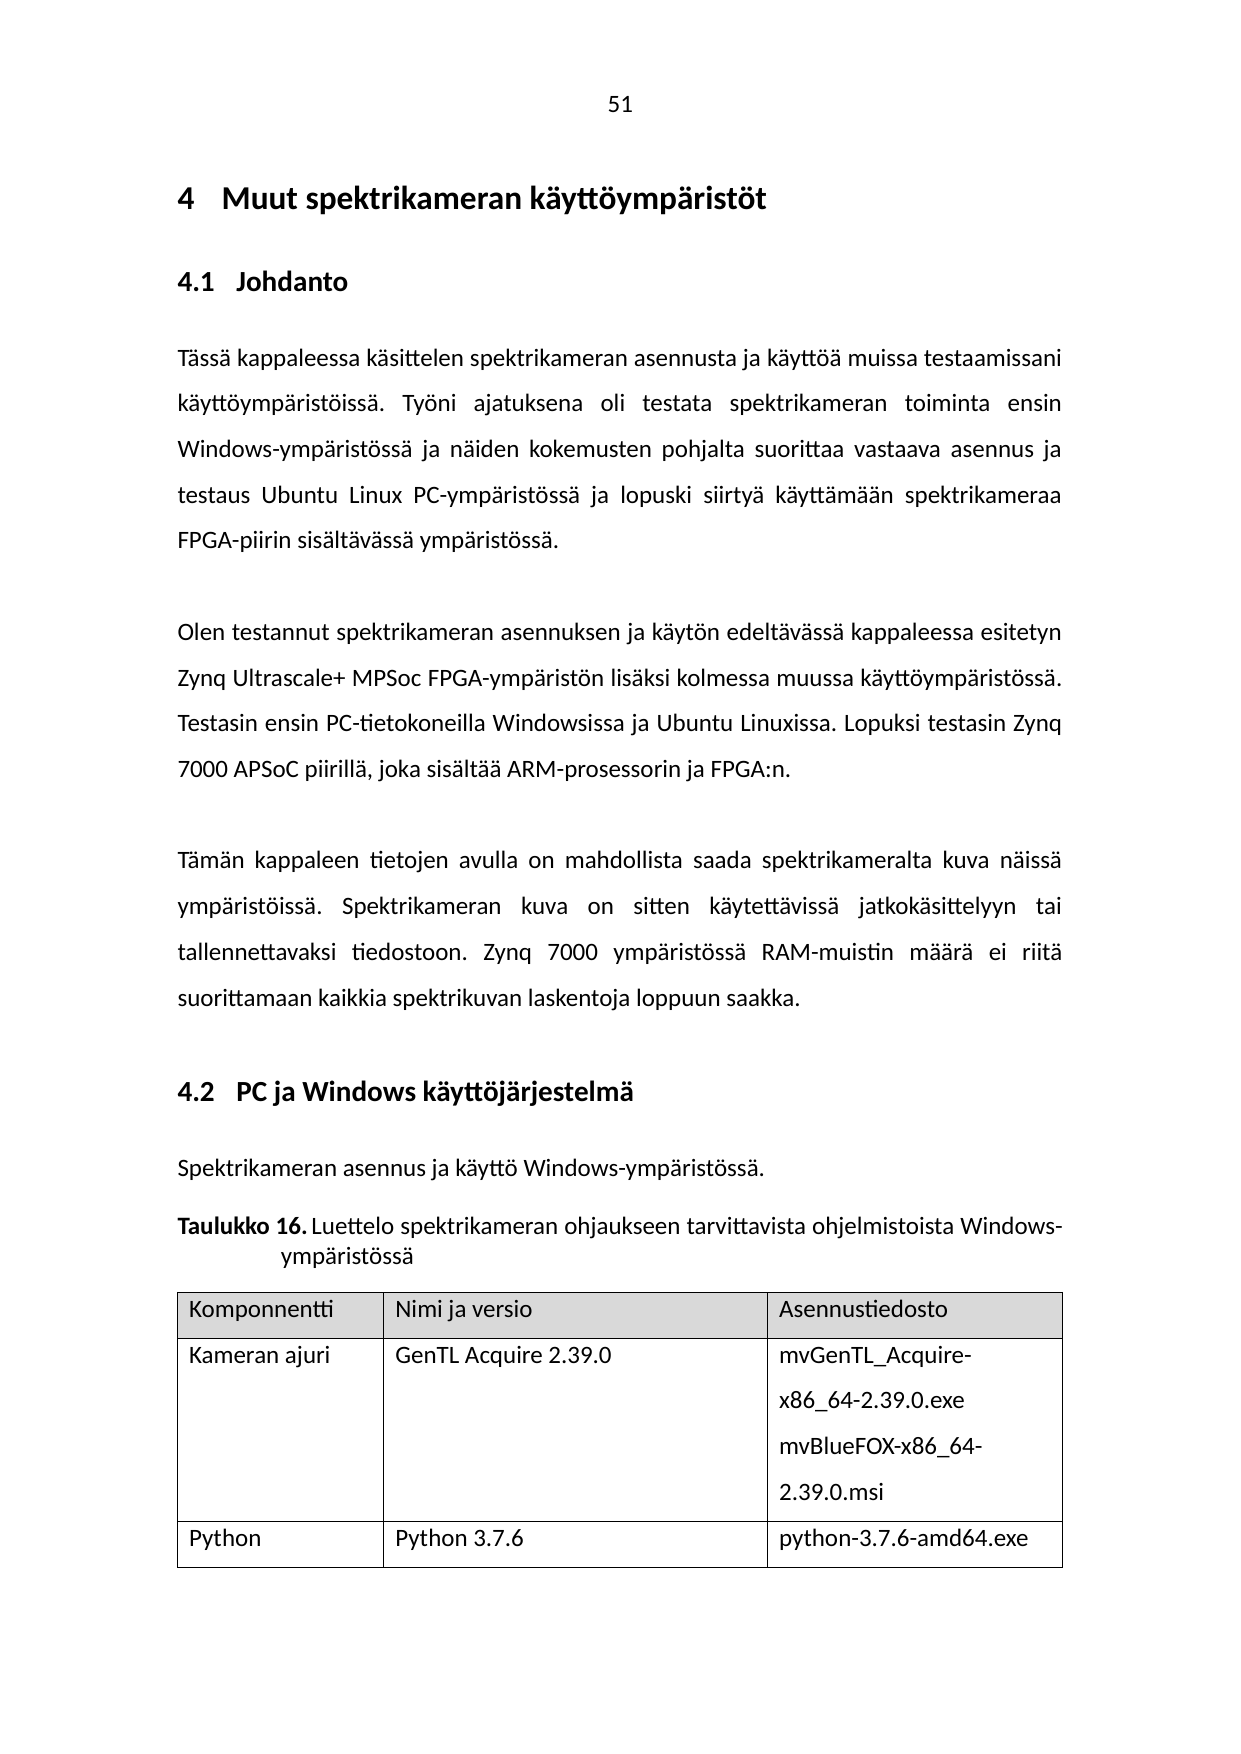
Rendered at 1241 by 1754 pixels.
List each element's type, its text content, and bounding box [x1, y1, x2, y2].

table_header Nimi ja versio [384, 1293, 767, 1338]
subtitle PC ja Windows käyttöjärjestelmä [177, 1073, 1063, 1109]
subtitle Johdanto [177, 263, 1063, 299]
subtitle Muut spektrikameran käyttöympäristöt [177, 177, 1063, 218]
text Taulukko 16. Luettelo spektrikameran ohjaukseen tarvittavista ohjelmistoista Windows-ympäristössä [177, 1210, 1063, 1271]
text Olen testannut spektrikameran asennuksen ja käytön edeltävässä kappaleessa esitetyn Zynq Ultrascale+ MPSoc FPGA-ympäristön lisäksi kolmessa muussa käyttöympäristössä. Testasin ensin PC-tietokoneilla Windowsissa ja Ubuntu Linuxissa. Lopuksi testasin Zynq 7000 APSoC piirillä, joka sisältää ARM-prosessorin ja FPGA:n. [177, 616, 1063, 784]
text Tässä kappaleessa käsittelen spektrikameran asennusta ja käyttöä muissa testaamissani käyttöympäristöissä. Työni ajatuksena oli testata spektrikameran toiminta ensin Windows-ympäristössä ja näiden kokemusten pohjalta suorittaa vastaava asennus ja testaus Ubuntu Linux PC-ympäristössä ja lopuski siirtyä käyttämään spektrikameraa FPGA-piirin sisältävässä ympäristössä. [177, 342, 1063, 555]
text Spektrikameran asennus ja käyttö Windows-ympäristössä. [177, 1152, 1063, 1182]
table_cell Python [178, 1522, 383, 1567]
table_cell Python 3.7.6 [384, 1522, 767, 1567]
table_cell GenTL Acquire 2.39.0 [384, 1339, 767, 1521]
table_cell mvGenTL_Acquire-x86_64-2.39.0.exe mvBlueFOX-x86_64-2.39.0.msi [768, 1339, 1062, 1521]
table_header Asennustiedosto [768, 1293, 1062, 1338]
text Tämän kappaleen tietojen avulla on mahdollista saada spektrikameralta kuva näissä ympäristöissä. Spektrikameran kuva on sitten käytettävissä jatkokäsittelyyn tai tallennettavaksi tiedostoon. Zynq 7000 ympäristössä RAM-muistin määrä ei riitä suorittamaan kaikkia spektrikuvan laskentoja loppuun saakka. [177, 845, 1063, 1012]
table_cell Kameran ajuri [178, 1339, 383, 1521]
table_cell python-3.7.6-amd64.exe [768, 1522, 1062, 1567]
table_header Komponnentti [178, 1293, 383, 1338]
